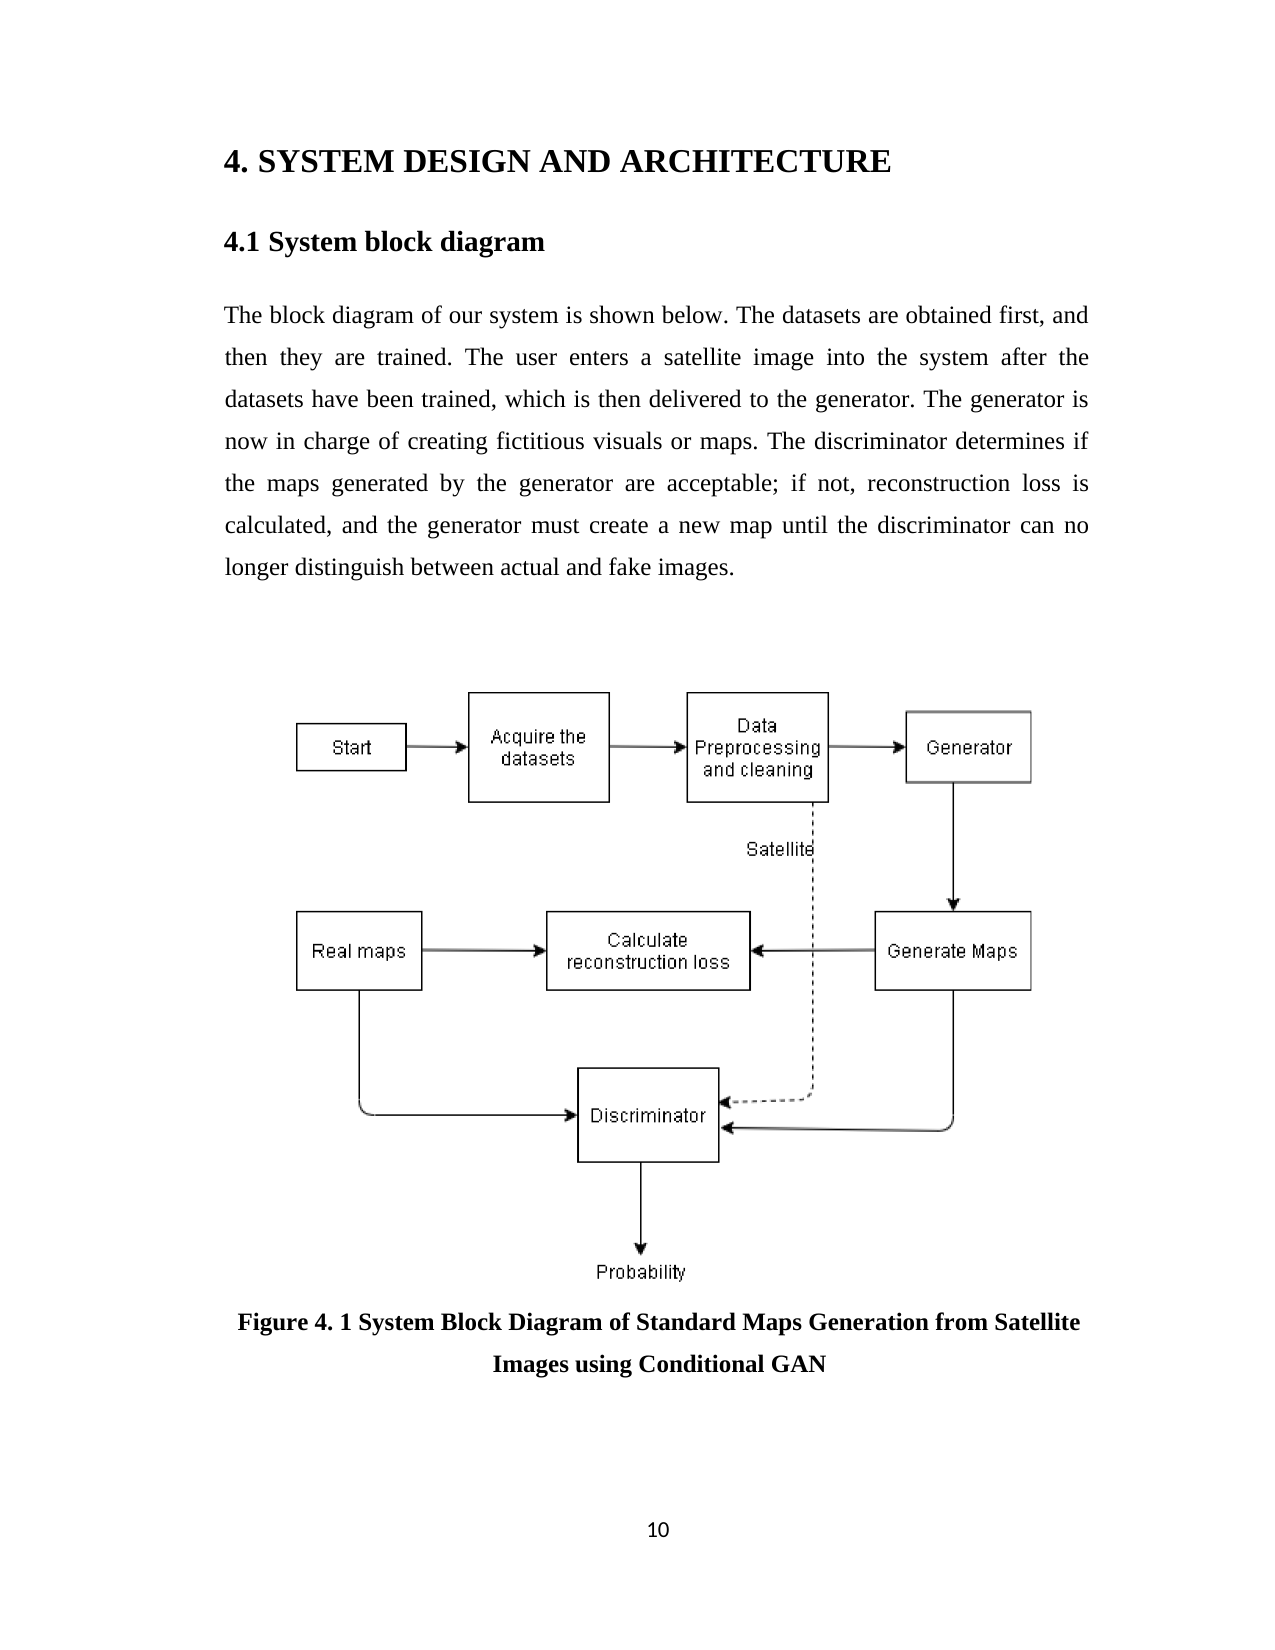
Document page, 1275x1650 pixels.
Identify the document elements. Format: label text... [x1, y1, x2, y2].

text The block diagram of our system is shown below. The datasets are obtained first, and then they are trained. The user enters a satellite image into the system after the datasets have been trained, which is then delivered to the generator. The generator is now in charge of creating fictitious visuals or maps. The discriminator determines if the maps generated by the generator are acceptable; if not, reconstruction loss is calculated, and the generator must create a new map until the discriminator can no longer distinguish between actual and fake images. [223, 300, 1090, 580]
subtitle 4. SYSTEM DESIGN AND ARCHITECTURE [223, 141, 1090, 179]
text Figure 4. 1 System Block Diagram of Standard Maps Generation from Satellite Images using Conditional GAN [226, 1307, 1092, 1378]
subtitle 4.1 System block diagram [223, 224, 1092, 258]
picture [295, 692, 1032, 1282]
